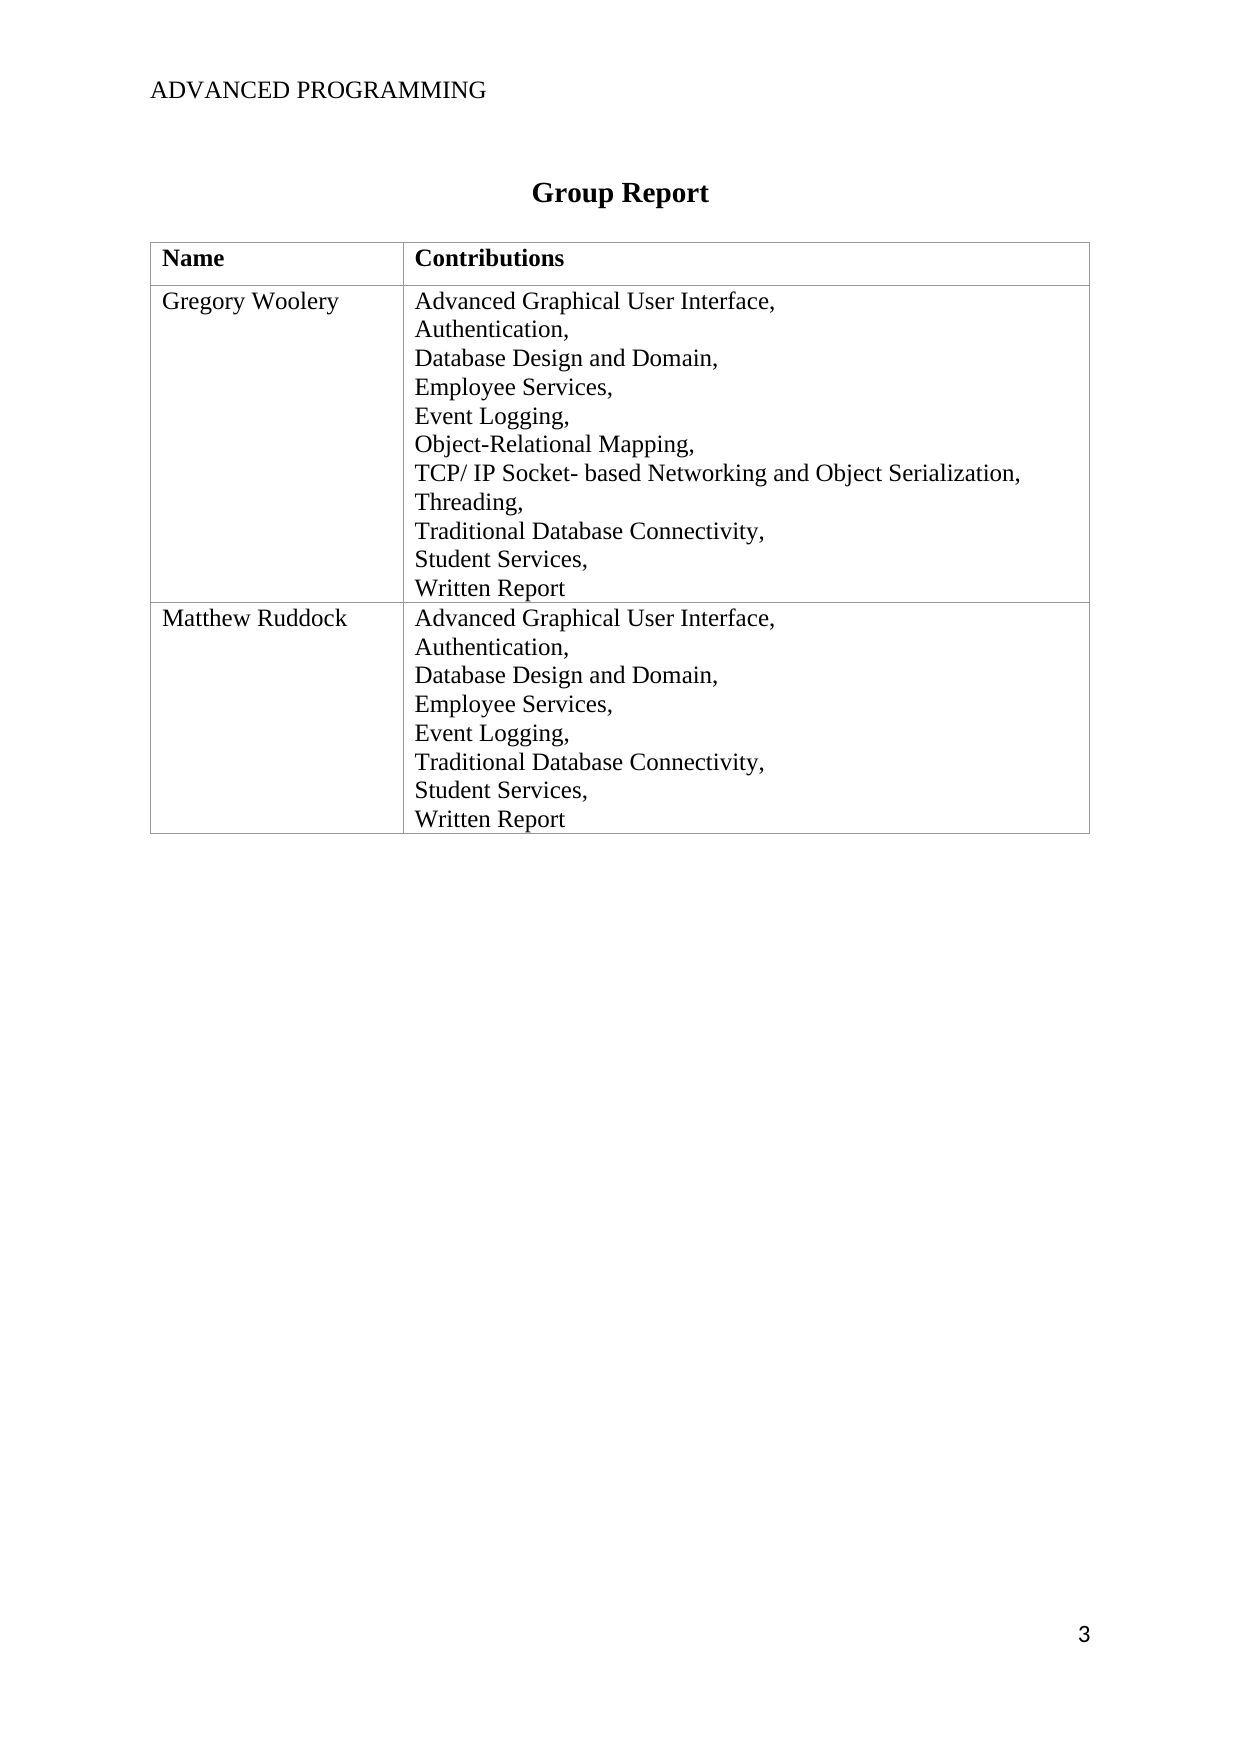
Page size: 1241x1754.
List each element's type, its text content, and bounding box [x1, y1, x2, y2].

subtitle Group Report [150, 175, 1090, 208]
table_cell Gregory Woolery [151, 286, 403, 602]
table_header Name [151, 243, 403, 285]
table_header Contributions [404, 243, 1089, 285]
table_cell Matthew Ruddock [151, 603, 403, 833]
table_cell Advanced Graphical User Interface, Authentication, Database Design and Domain, Employee Services, Event Logging, Object-Relational Mapping, TCP/ IP Socket- based Networking and Object Serialization, Threading, Traditional Database Connectivity, Student Services, Written Report [404, 286, 1089, 602]
table_cell Advanced Graphical User Interface, Authentication, Database Design and Domain, Employee Services, Event Logging, Traditional Database Connectivity, Student Services, Written Report [404, 603, 1089, 833]
